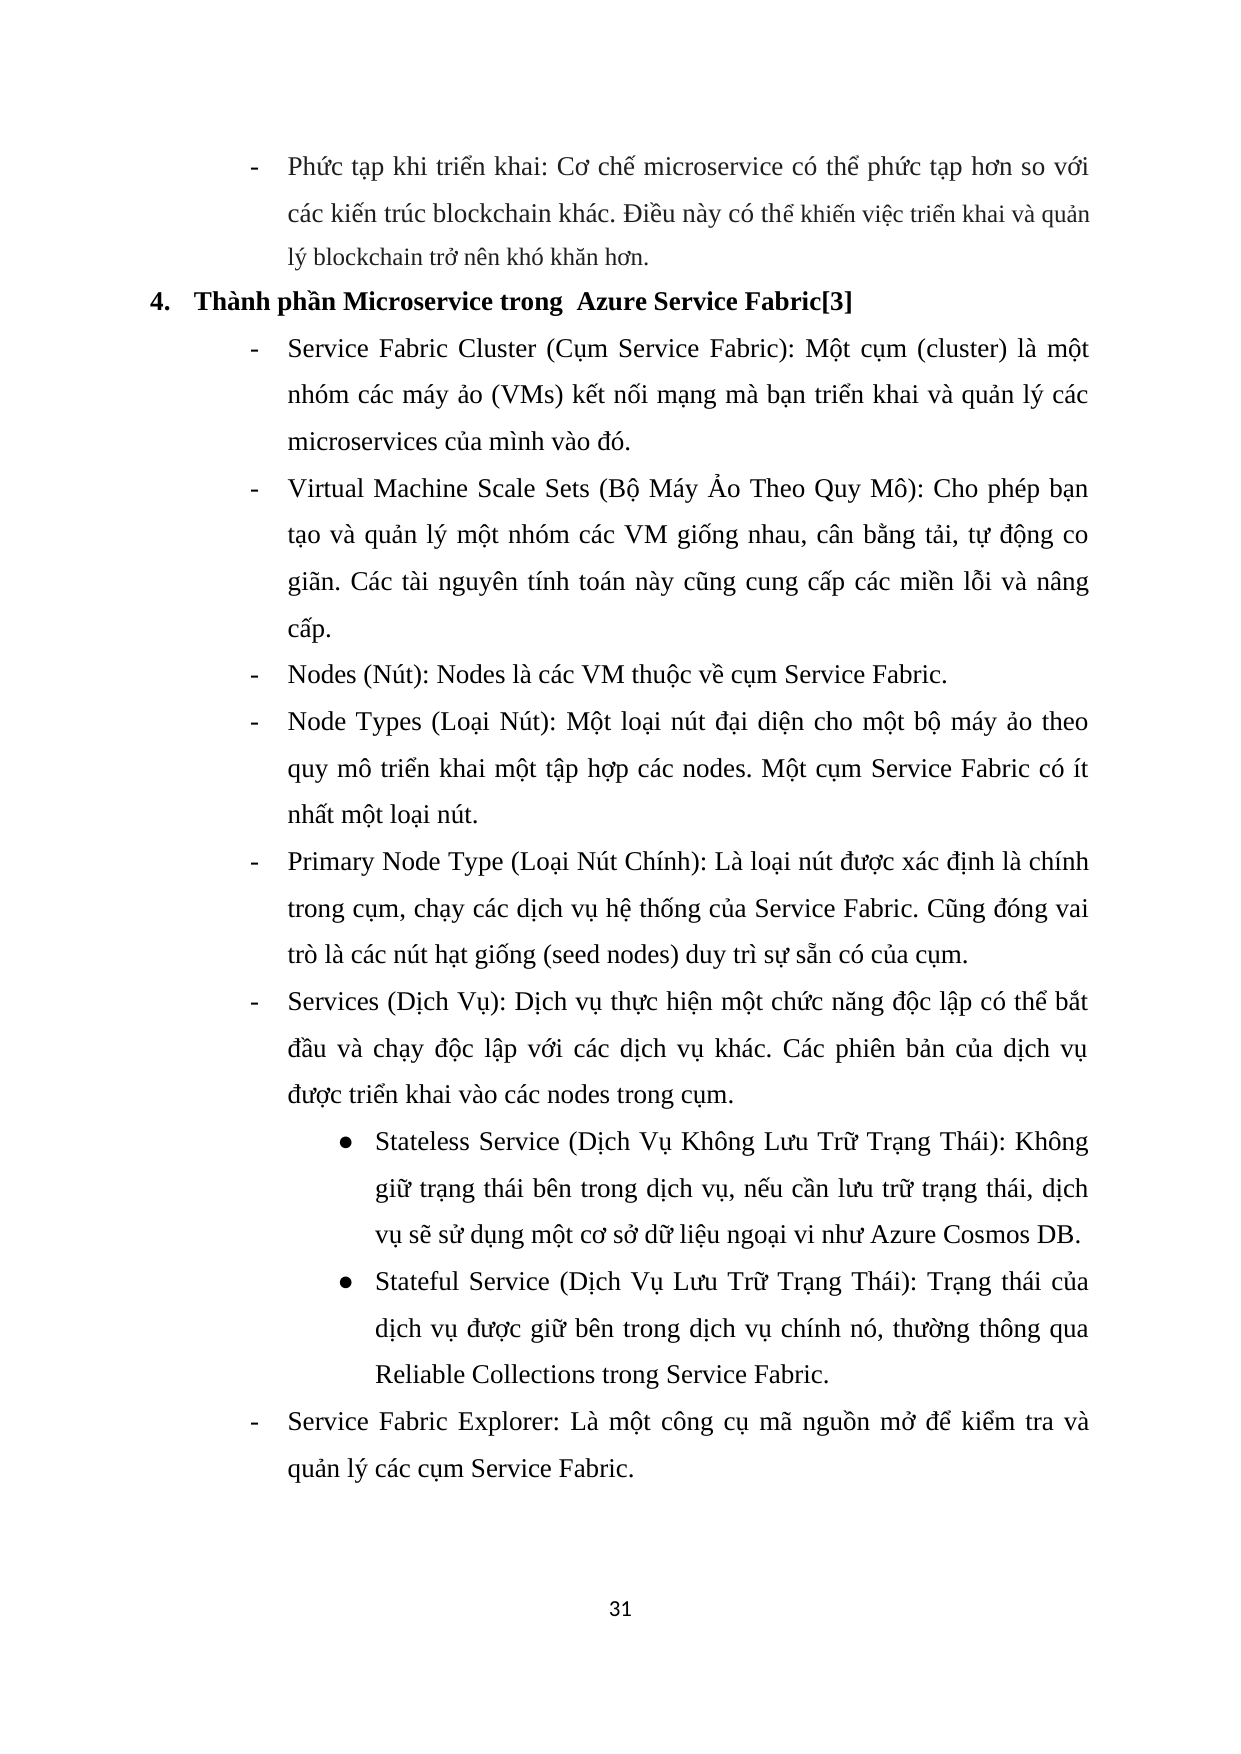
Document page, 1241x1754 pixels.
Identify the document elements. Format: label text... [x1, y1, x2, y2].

list Stateless Service (Dịch Vụ Không Lưu Trữ Trạng Thái): Không giữ trạng thái bên trong dịch vụ, nếu cần lưu trữ trạng thái, dịch vụ sẽ sử dụng một cơ sở dữ liệu ngoại vi như Azure Cosmos DB. [337, 1125, 1090, 1250]
list Virtual Machine Scale Sets (Bộ Máy Ảo Theo Quy Mô): Cho phép bạn tạo và quản lý một nhóm các VM giống nhau, cân bằng tải, tự động co giãn. Các tài nguyên tính toán này cũng cung cấp các miền lỗi và nâng cấp. [250, 472, 1090, 643]
list Stateful Service (Dịch Vụ Lưu Trữ Trạng Thái): Trạng thái của dịch vụ được giữ bên trong dịch vụ chính nó, thường thông qua Reliable Collections trong Service Fabric. [337, 1265, 1090, 1390]
list Thành phần Microservice trong Azure Service Fabric[3] [150, 285, 1090, 316]
list Primary Node Type (Loại Nút Chính): Là loại nút được xác định là chính trong cụm, chạy các dịch vụ hệ thống của Service Fabric. Cũng đóng vai trò là các nút hạt giống (seed nodes) duy trì sự sẵn có của cụm. [250, 845, 1090, 970]
list Nodes (Nút): Nodes là các VM thuộc về cụm Service Fabric. [250, 659, 1090, 690]
list Service Fabric Explorer: Là một công cụ mã nguồn mở để kiểm tra và quản lý các cụm Service Fabric. [250, 1405, 1090, 1483]
list Service Fabric Cluster (Cụm Service Fabric): Một cụm (cluster) là một nhóm các máy ảo (VMs) kết nối mạng mà bạn triển khai và quản lý các microservices của mình vào đó. [250, 332, 1090, 456]
list Node Types (Loại Nút): Một loại nút đại diện cho một bộ máy ảo theo quy mô triển khai một tập hợp các nodes. Một cụm Service Fabric có ít nhất một loại nút. [250, 705, 1090, 830]
list Services (Dịch Vụ): Dịch vụ thực hiện một chức năng độc lập có thể bắt đầu và chạy độc lập với các dịch vụ khác. Các phiên bản của dịch vụ được triển khai vào các nodes trong cụm. [250, 985, 1090, 1110]
list Phức tạp khi triển khai: Cơ chế microservice có thể phức tạp hơn so với các kiến trúc blockchain khác. Điều này có thể khiến việc triển khai và quản lý blockchain trở nên khó khăn hơn. [250, 150, 1090, 271]
